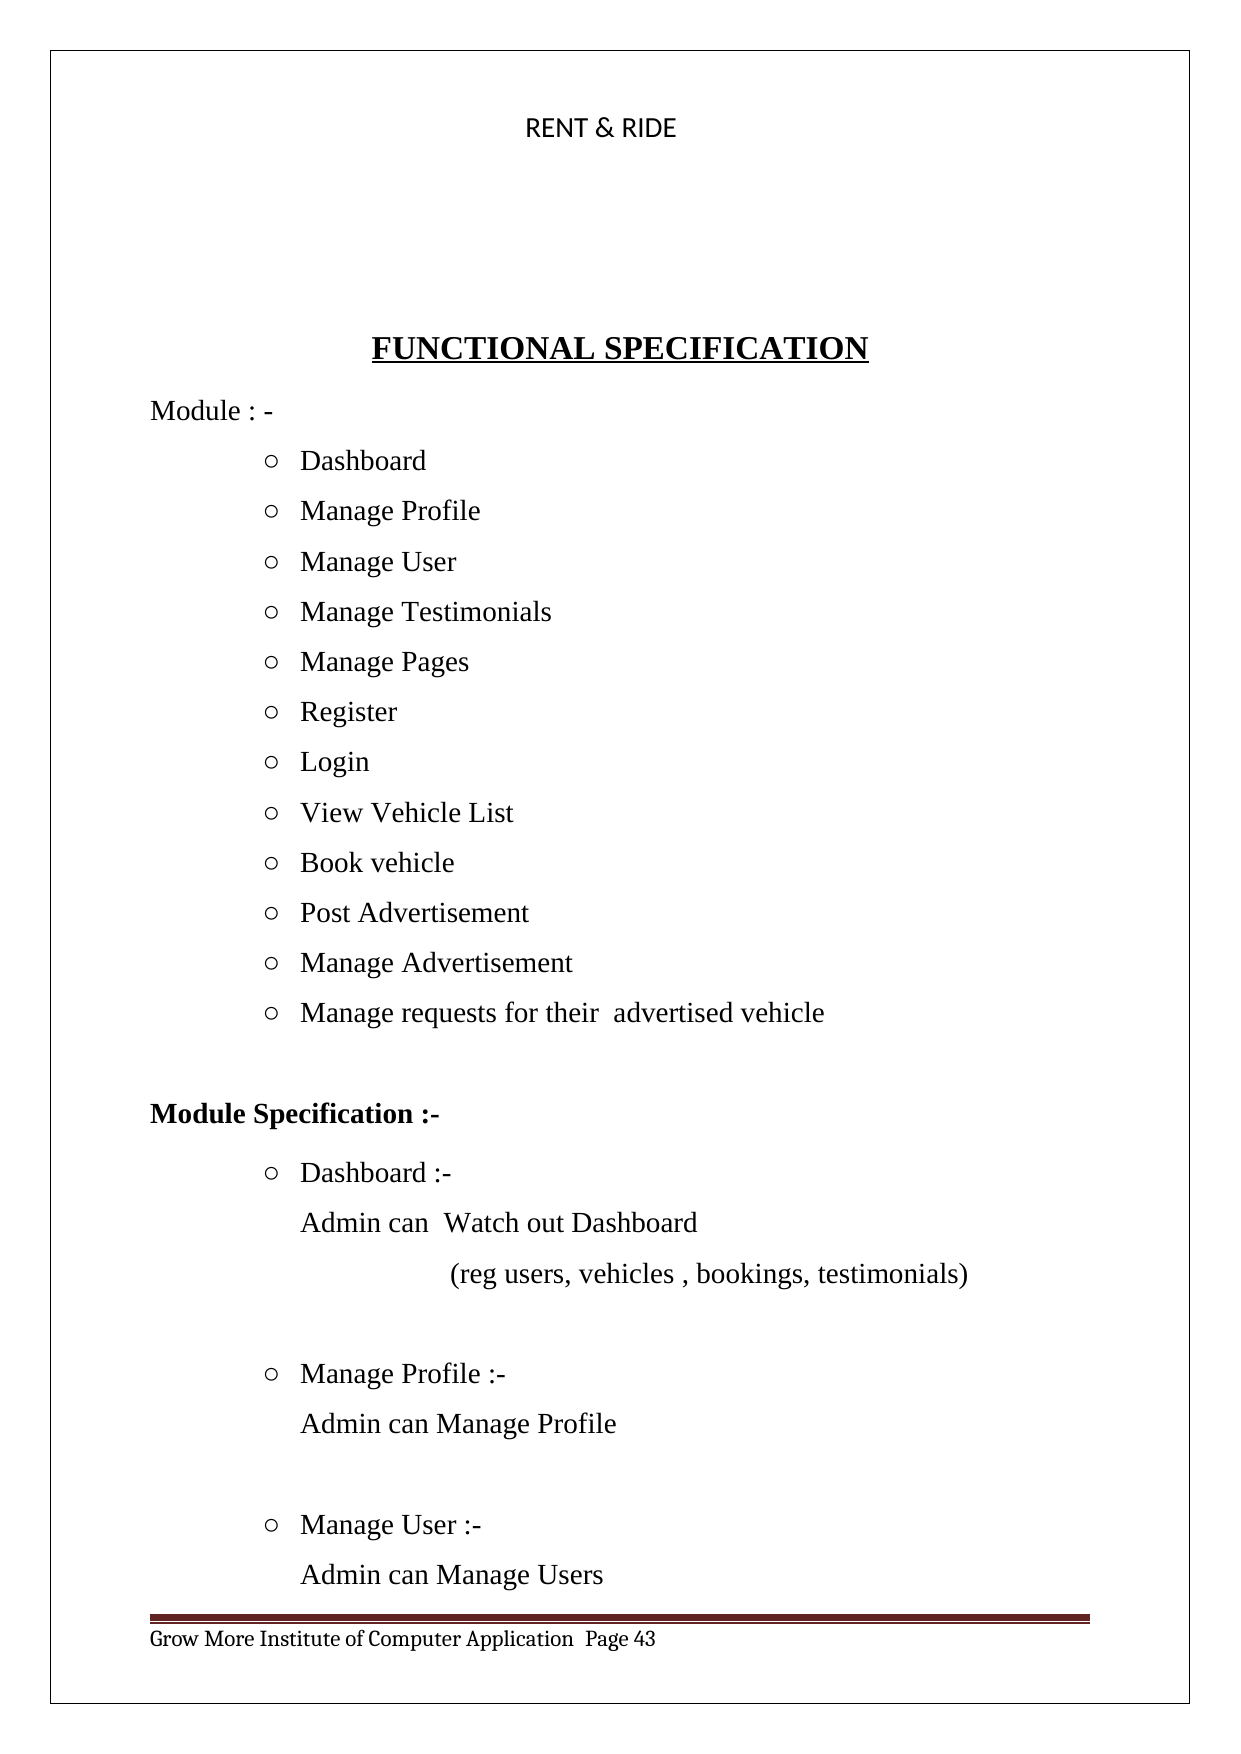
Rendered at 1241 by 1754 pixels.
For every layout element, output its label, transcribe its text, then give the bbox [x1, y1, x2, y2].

list Dashboard :- [262, 1155, 1090, 1189]
text Admin can Watch out Dashboard [225, 1206, 1090, 1239]
list Dashboard [262, 443, 1090, 477]
list Post Advertisement [262, 895, 1090, 929]
list Manage User :- [262, 1507, 1090, 1540]
text Module : - [150, 393, 1090, 427]
list Manage Profile [262, 493, 1090, 527]
list Manage Profile :- [262, 1356, 1090, 1390]
list Register [262, 694, 1090, 728]
list Login [262, 744, 1090, 778]
list Manage User [262, 544, 1090, 577]
list Manage Advertisement [262, 945, 1090, 979]
text Admin can Manage Profile [225, 1406, 1090, 1440]
list Manage Pages [262, 644, 1090, 678]
text (reg users, vehicles , bookings, testimonials) [300, 1256, 1090, 1289]
text Admin can Manage Users [225, 1557, 1090, 1591]
text FUNCTIONAL SPECIFICATION [150, 328, 1090, 366]
text Module Specification :- [150, 1096, 1090, 1129]
list View Vehicle List [262, 795, 1090, 828]
list Manage requests for their advertised vehicle [262, 996, 1090, 1029]
list Manage Testimonials [262, 594, 1090, 627]
list Book vehicle [262, 845, 1090, 878]
